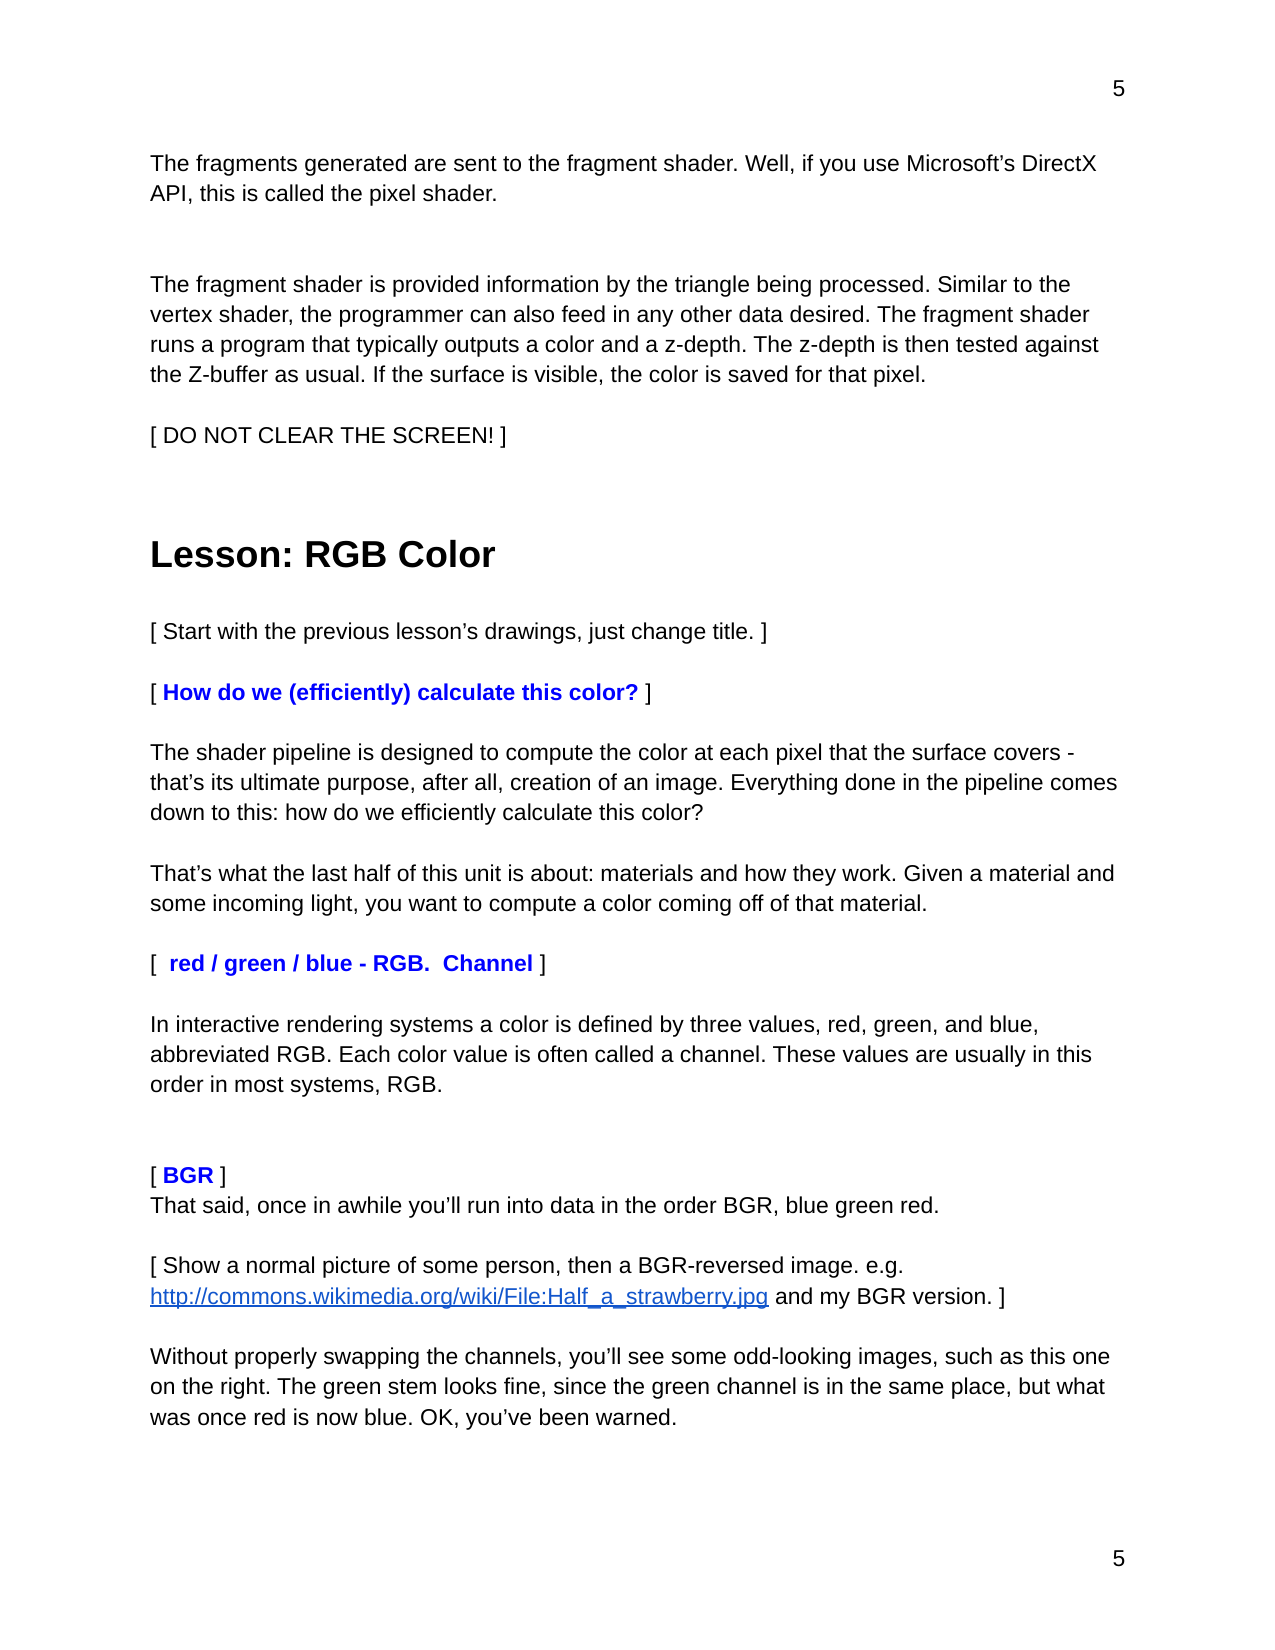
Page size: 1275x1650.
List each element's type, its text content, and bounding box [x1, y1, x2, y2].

text [ Start with the previous lesson’s drawings, just change title. ] [150, 618, 1125, 644]
text Without properly swapping the channels, you’ll see some odd-looking images, such as this one on the right. The green stem looks fine, since the green channel is in the same place, but what was once red is now blue. OK, you’ve been warned. [150, 1343, 1125, 1430]
text In interactive rendering systems a color is defined by three values, red, green, and blue, abbreviated RGB. Each color value is often called a channel. These values are usually in this order in most systems, RGB. [150, 1011, 1125, 1098]
text The shader pipeline is designed to compute the color at each pixel that the surface covers - that’s its ultimate purpose, after all, creation of an image. Everything done in the pipeline comes down to this: how do we efficiently calculate this color? [150, 739, 1125, 826]
text [ DO NOT CLEAR THE SCREEN! ] [150, 422, 1125, 448]
text [ How do we (efficiently) calculate this color? ] [150, 678, 1125, 705]
text That said, once in awhile you’ll run into data in the order BGR, blue green red. [150, 1192, 1125, 1218]
text [ Show a normal picture of some person, then a BGR-reversed image. e.g. http://commons.wikimedia.org/wiki/File:Half_a_strawberry.jpg and my BGR version. ] [150, 1252, 1125, 1309]
text [ red / green / blue - RGB. Channel ] [150, 950, 1125, 977]
text The fragments generated are sent to the fragment shader. Well, if you use Microsoft’s DirectX API, this is called the pixel shader. [150, 150, 1125, 207]
text [ BGR ] [150, 1162, 1125, 1188]
subtitle Lesson: RGB Color [150, 532, 1125, 575]
text That’s what the last half of this unit is about: materials and how they work. Given a material and some incoming light, you want to compute a color coming off of that material. [150, 860, 1125, 916]
text The fragment shader is provided information by the triangle being processed. Similar to the vertex shader, the programmer can also feed in any other data desired. The fragment shader runs a program that typically outputs a color and a z-depth. The z-depth is then tested against the Z-buffer as usual. If the surface is visible, the color is saved for that pixel. [150, 271, 1125, 388]
